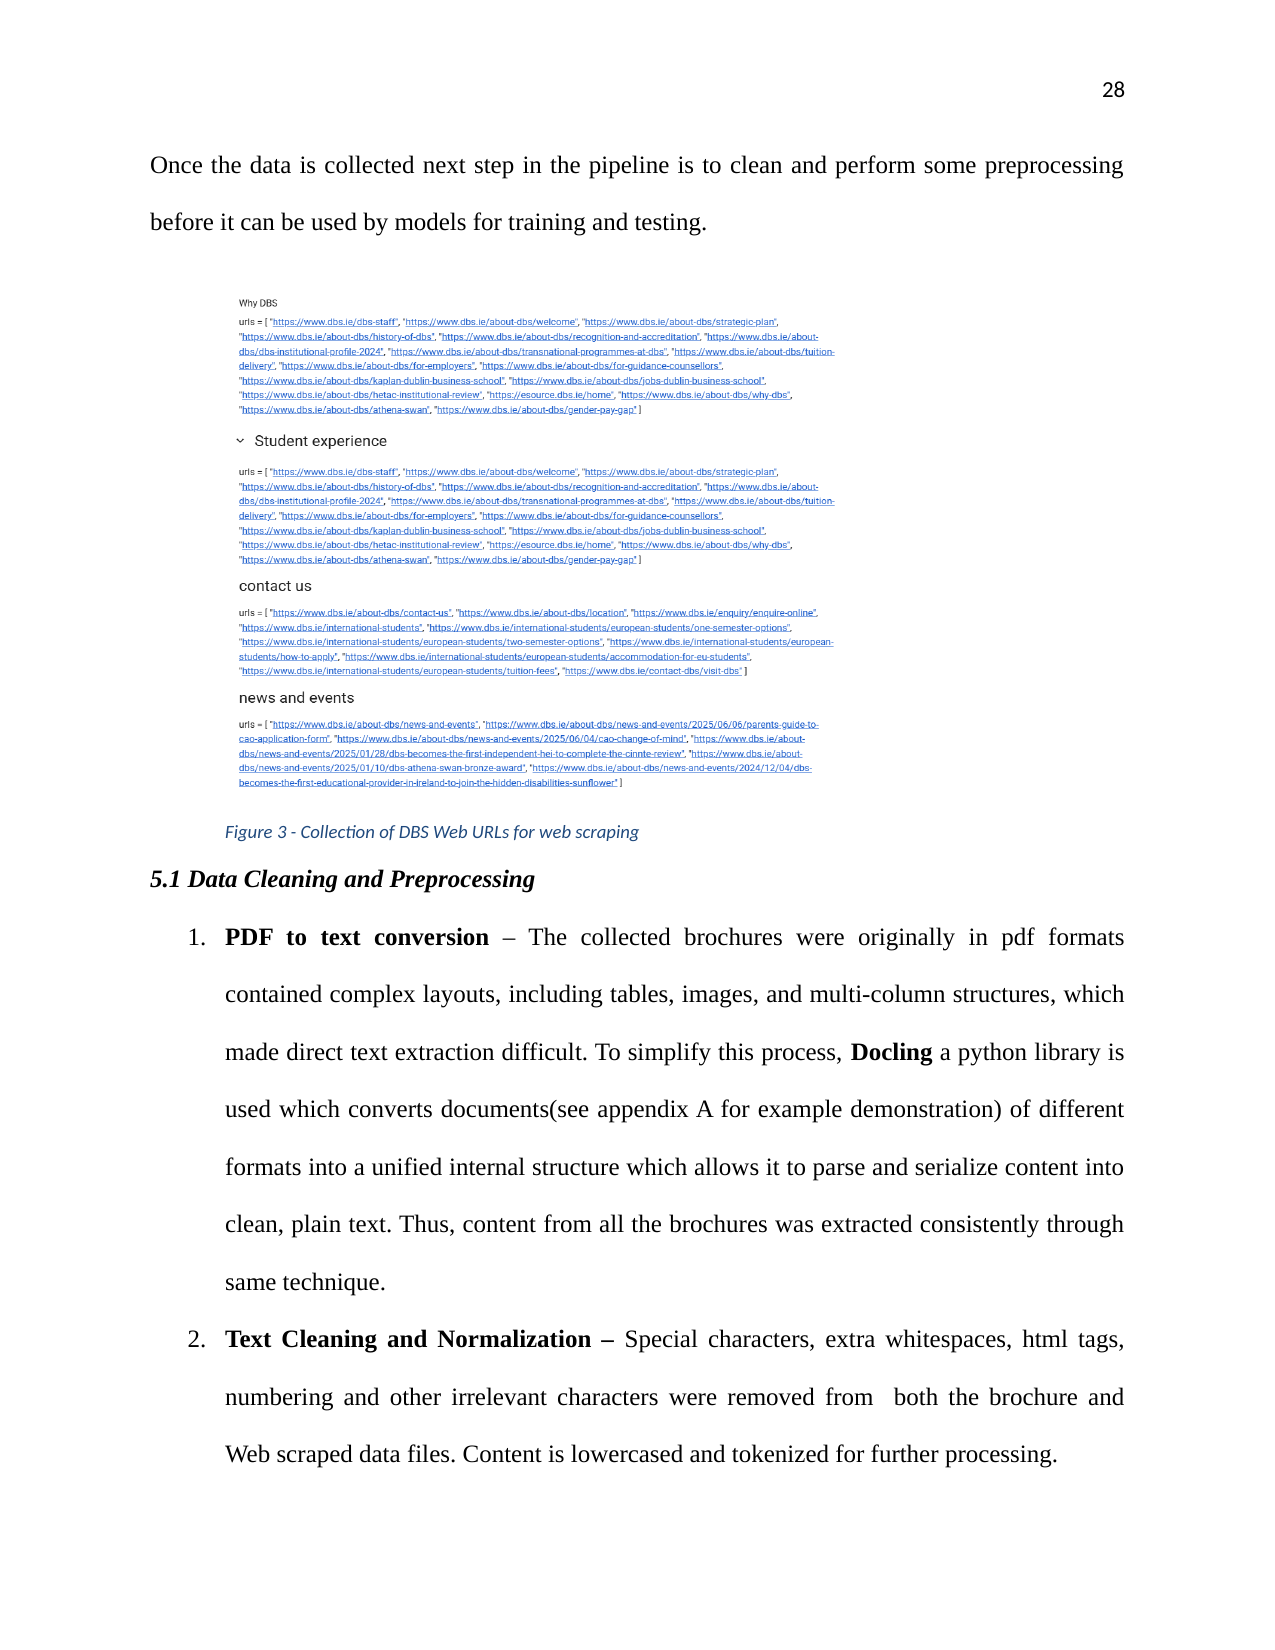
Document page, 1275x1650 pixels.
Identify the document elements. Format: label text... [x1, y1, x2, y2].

picture [225, 285, 889, 796]
list Text Cleaning and Normalization – Special characters, extra whitespaces, html tags, numbering and other irrelevant characters were removed from both the brochure and Web scraped data files. Content is lowercased and tokenized for further processing. [187, 1324, 1125, 1468]
subtitle Data Cleaning and Preprocessing [150, 864, 1125, 893]
list PDF to text conversion – The collected brochures were originally in pdf formats contained complex layouts, including tables, images, and multi-column structures, which made direct text extraction difficult. To simplify this process, Docling a python library is used which converts documents(see appendix A for example demonstration) of different formats into a unified internal structure which allows it to parse and serialize content into clean, plain text. Thus, content from all the brochures was extracted consistently through same technique. [187, 922, 1125, 1296]
text Figure 3 - Collection of DBS Web URLs for web scraping [150, 821, 1125, 843]
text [150, 150, 1125, 236]
